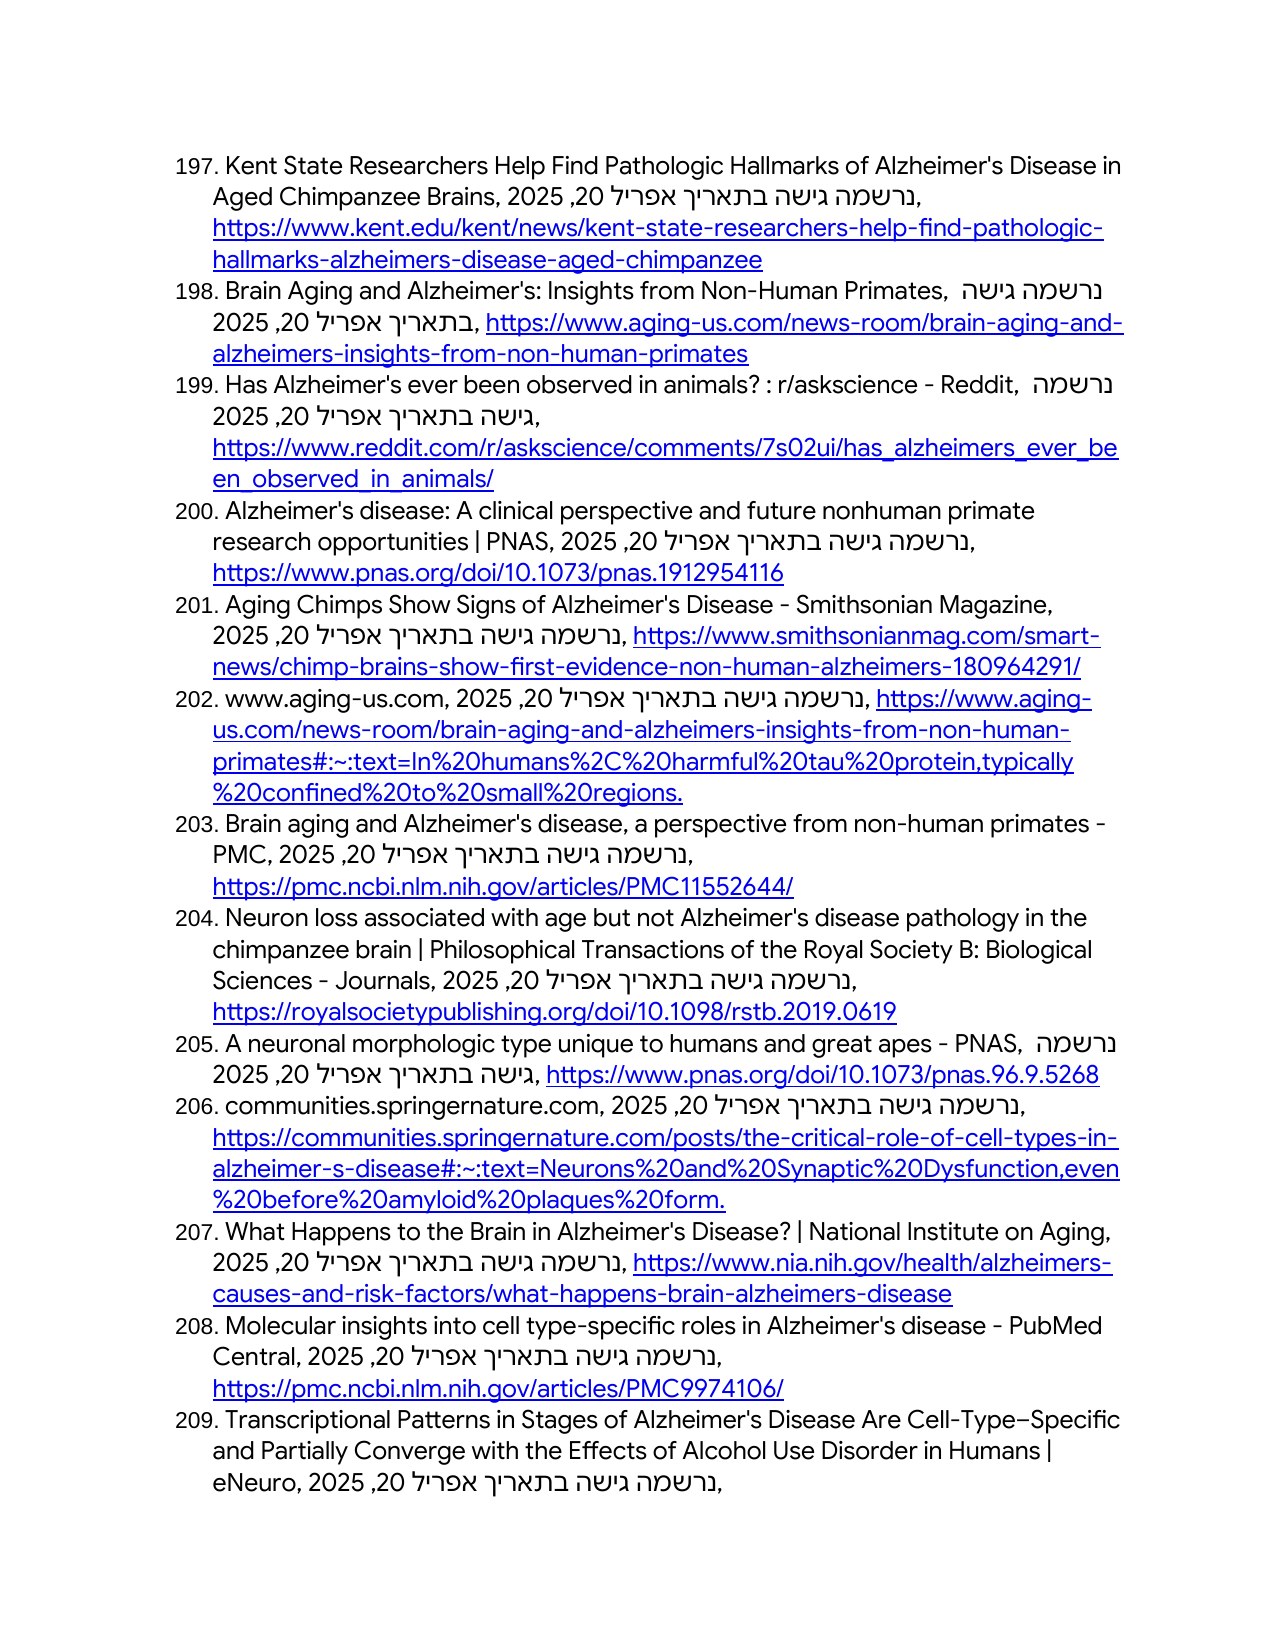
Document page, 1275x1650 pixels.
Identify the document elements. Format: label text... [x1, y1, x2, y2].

list Brain aging and Alzheimer's disease, a perspective from non-human primates - PMC, נרשמה גישה בתאריך אפריל 20, 2025, https://pmc.ncbi.nlm.nih.gov/articles/PMC11552644/ [175, 808, 1125, 902]
list A neuronal morphologic type unique to humans and great apes - PNAS, נרשמה גישה בתאריך אפריל 20, 2025, https://www.pnas.org/doi/10.1073/pnas.96.9.5268 [175, 1028, 1125, 1091]
list www.aging-us.com, נרשמה גישה בתאריך אפריל 20, 2025, https://www.aging-us.com/news-room/brain-aging-and-alzheimers-insights-from-non-human-primates#:~:text=In%20humans%2C%20harmful%20tau%20protein,typically%20confined%20to%20small%20regions. [175, 683, 1125, 808]
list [175, 1404, 1125, 1498]
list Has Alzheimer's ever been observed in animals? : r/askscience - Reddit, נרשמה גישה בתאריך אפריל 20, 2025, https://www.reddit.com/r/askscience/comments/7s02ui/has_alzheimers_ever_been_observed_in_animals/ [175, 369, 1125, 495]
list What Happens to the Brain in Alzheimer's Disease? | National Institute on Aging, נרשמה גישה בתאריך אפריל 20, 2025, https://www.nia.nih.gov/health/alzheimers-causes-and-risk-factors/what-happens-brain-alzheimers-disease [175, 1216, 1125, 1310]
list Aging Chimps Show Signs of Alzheimer's Disease - Smithsonian Magazine, נרשמה גישה בתאריך אפריל 20, 2025, https://www.smithsonianmag.com/smart-news/chimp-brains-show-first-evidence-non-human-alzheimers-180964291/ [175, 589, 1125, 683]
list Molecular insights into cell type-specific roles in Alzheimer's disease - PubMed Central, נרשמה גישה בתאריך אפריל 20, 2025, https://pmc.ncbi.nlm.nih.gov/articles/PMC9974106/ [175, 1310, 1125, 1404]
list communities.springernature.com, נרשמה גישה בתאריך אפריל 20, 2025, https://communities.springernature.com/posts/the-critical-role-of-cell-types-in-alzheimer-s-disease#:~:text=Neurons%20and%20Synaptic%20Dysfunction,even%20before%20amyloid%20plaques%20form. [175, 1091, 1125, 1216]
list Brain Aging and Alzheimer's: Insights from Non-Human Primates, נרשמה גישה בתאריך אפריל 20, 2025, https://www.aging-us.com/news-room/brain-aging-and-alzheimers-insights-from-non-human-primates [175, 275, 1125, 369]
list Neuron loss associated with age but not Alzheimer's disease pathology in the chimpanzee brain | Philosophical Transactions of the Royal Society B: Biological Sciences - Journals, נרשמה גישה בתאריך אפריל 20, 2025, https://royalsocietypublishing.org/doi/10.1098/rstb.2019.0619 [175, 902, 1125, 1028]
list Kent State Researchers Help Find Pathologic Hallmarks of Alzheimer's Disease in Aged Chimpanzee Brains, נרשמה גישה בתאריך אפריל 20, 2025, https://www.kent.edu/kent/news/kent-state-researchers-help-find-pathologic-hallmarks-alzheimers-disease-aged-chimpanzee [175, 150, 1125, 275]
list Alzheimer's disease: A clinical perspective and future nonhuman primate research opportunities | PNAS, נרשמה גישה בתאריך אפריל 20, 2025, https://www.pnas.org/doi/10.1073/pnas.1912954116 [175, 495, 1125, 589]
